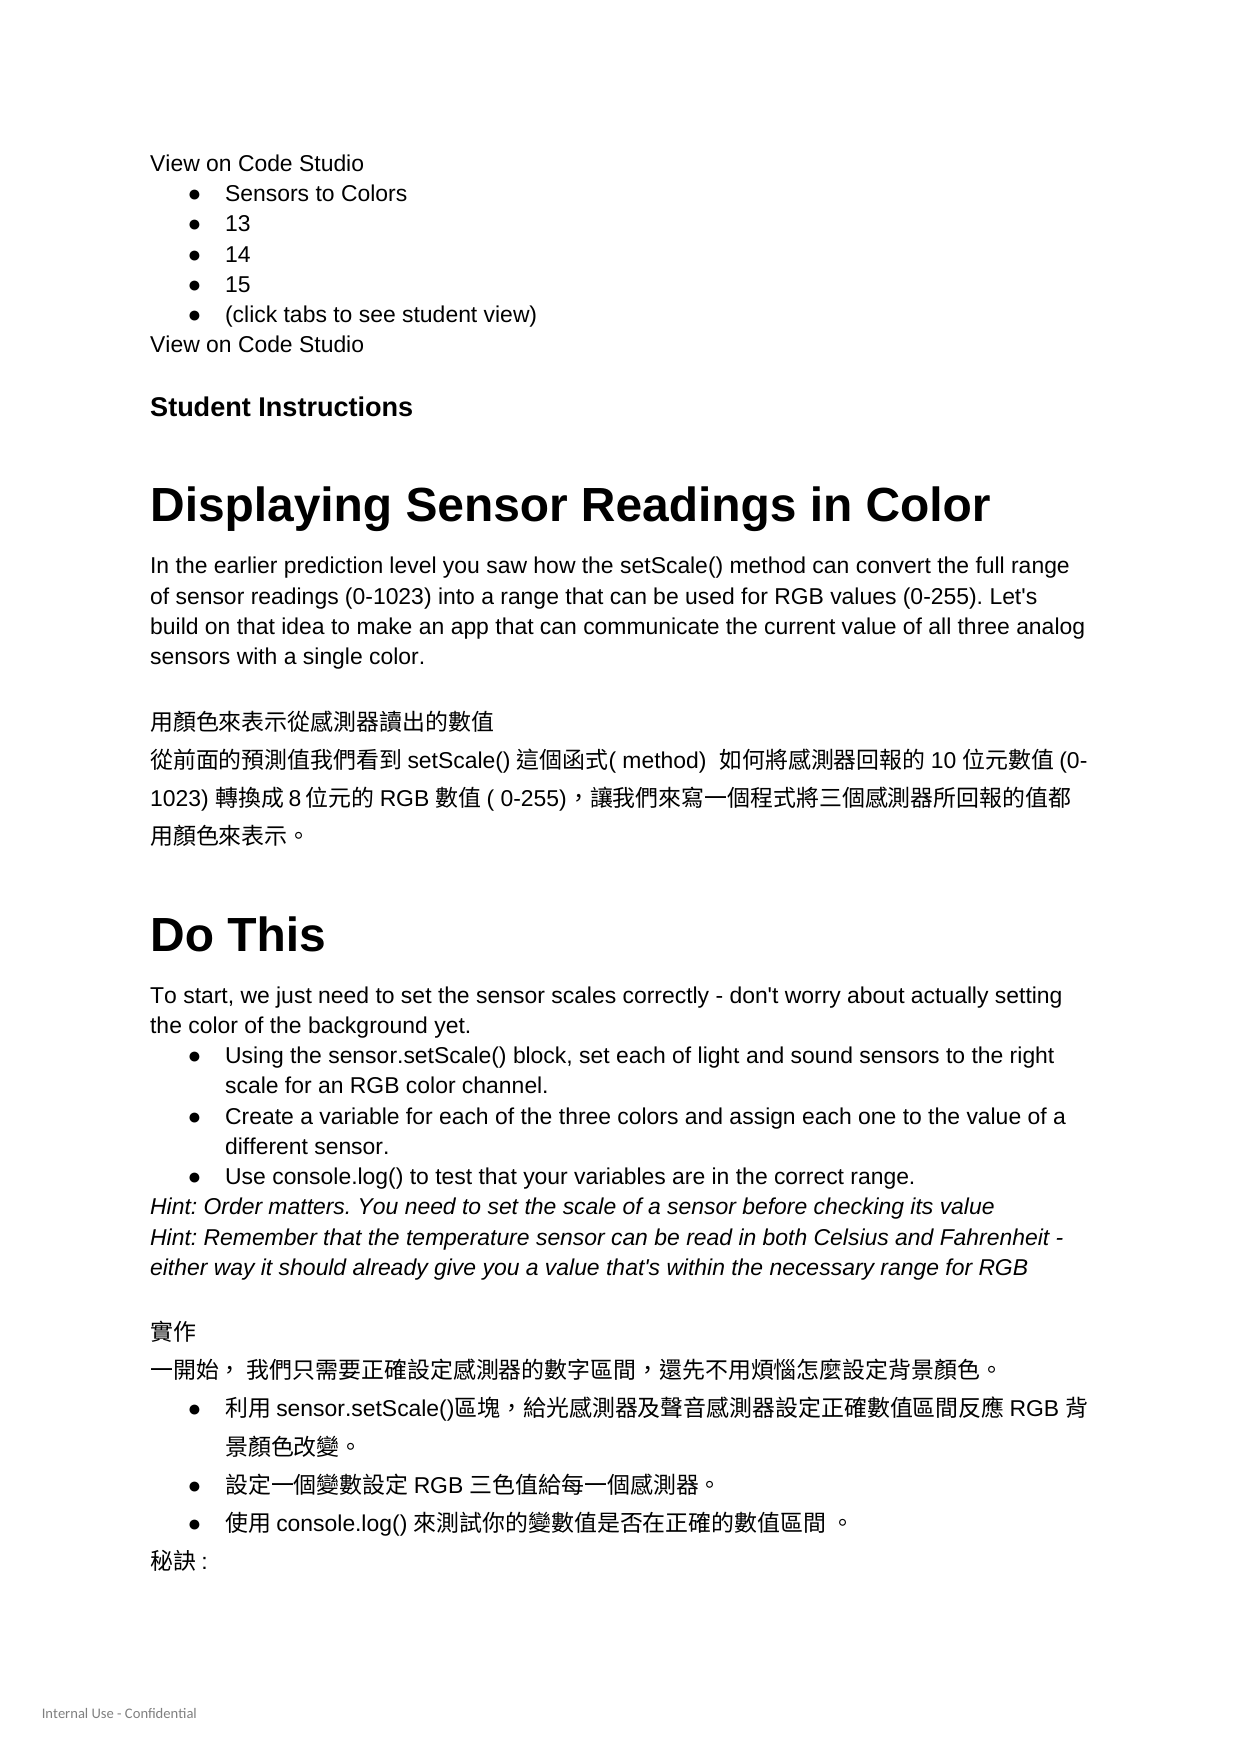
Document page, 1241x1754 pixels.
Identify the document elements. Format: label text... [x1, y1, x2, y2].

text 從前面的預測值我們看到 setScale() 這個函式( method) 如何將感測器回報的 10 位元數值 (0-1023) 轉換成8位元的 RGB 數值 ( 0-255)，讓我們來寫一個程式將三個感測器所回報的值都用顏色來表示。 [150, 742, 1090, 851]
subtitle Do This [150, 906, 1090, 961]
list (click tabs to see student view) [187, 301, 1090, 327]
list 14 [187, 241, 1090, 267]
list 13 [187, 210, 1090, 237]
text 用顏色來表示從感測器讀出的數值 [150, 703, 1090, 737]
subtitle Student Instructions [150, 391, 1090, 422]
text View on Code Studio [150, 331, 1090, 358]
list 15 [187, 271, 1090, 297]
text View on Code Studio [150, 150, 1090, 176]
list Using the sensor.setScale() block, set each of light and sound sensors to the right scale for an RGB color channel. [187, 1042, 1090, 1099]
text In the earlier prediction level you saw how the setScale() method can convert the full range of sensor readings (0-1023) into a range that can be used for RGB values (0-255). Let's build on that idea to make an app that can communicate the current value of all three analog sensors with a single color. [150, 552, 1090, 669]
text Hint: Remember that the temperature sensor can be read in both Celsius and Fahrenheit - either way it should already give you a value that's within the necessary range for RGB [150, 1223, 1090, 1280]
list Create a variable for each of the three colors and assign each one to the value of a different sensor. [187, 1103, 1090, 1159]
list Sensors to Colors [187, 180, 1090, 207]
list 利用 sensor.setScale()區塊，給光感測器及聲音感測器設定正確數值區間反應 RGB 背景顏色改變。 [187, 1390, 1090, 1462]
subtitle Displaying Sensor Readings in Color [150, 477, 1090, 532]
list 使用 console.log() 來測試你的變數值是否在正確的數值區間 。 [187, 1505, 1090, 1538]
list 設定一個變數設定 RGB 三色值給每一個感測器。 [187, 1467, 1090, 1500]
list Use console.log() to test that your variables are in the correct range. [187, 1163, 1090, 1189]
text 秘訣 : [150, 1543, 1090, 1576]
text Hint: Order matters. You need to set the scale of a sensor before checking its value [150, 1193, 1090, 1219]
text 一開始， 我們只需要正確設定感測器的數字區間，還先不用煩惱怎麼設定背景顏色。 [150, 1352, 1090, 1385]
text To start, we just need to set the sensor scales correctly - don't worry about actually setting the color of the background yet. [150, 982, 1090, 1038]
text 實作 [150, 1314, 1090, 1347]
